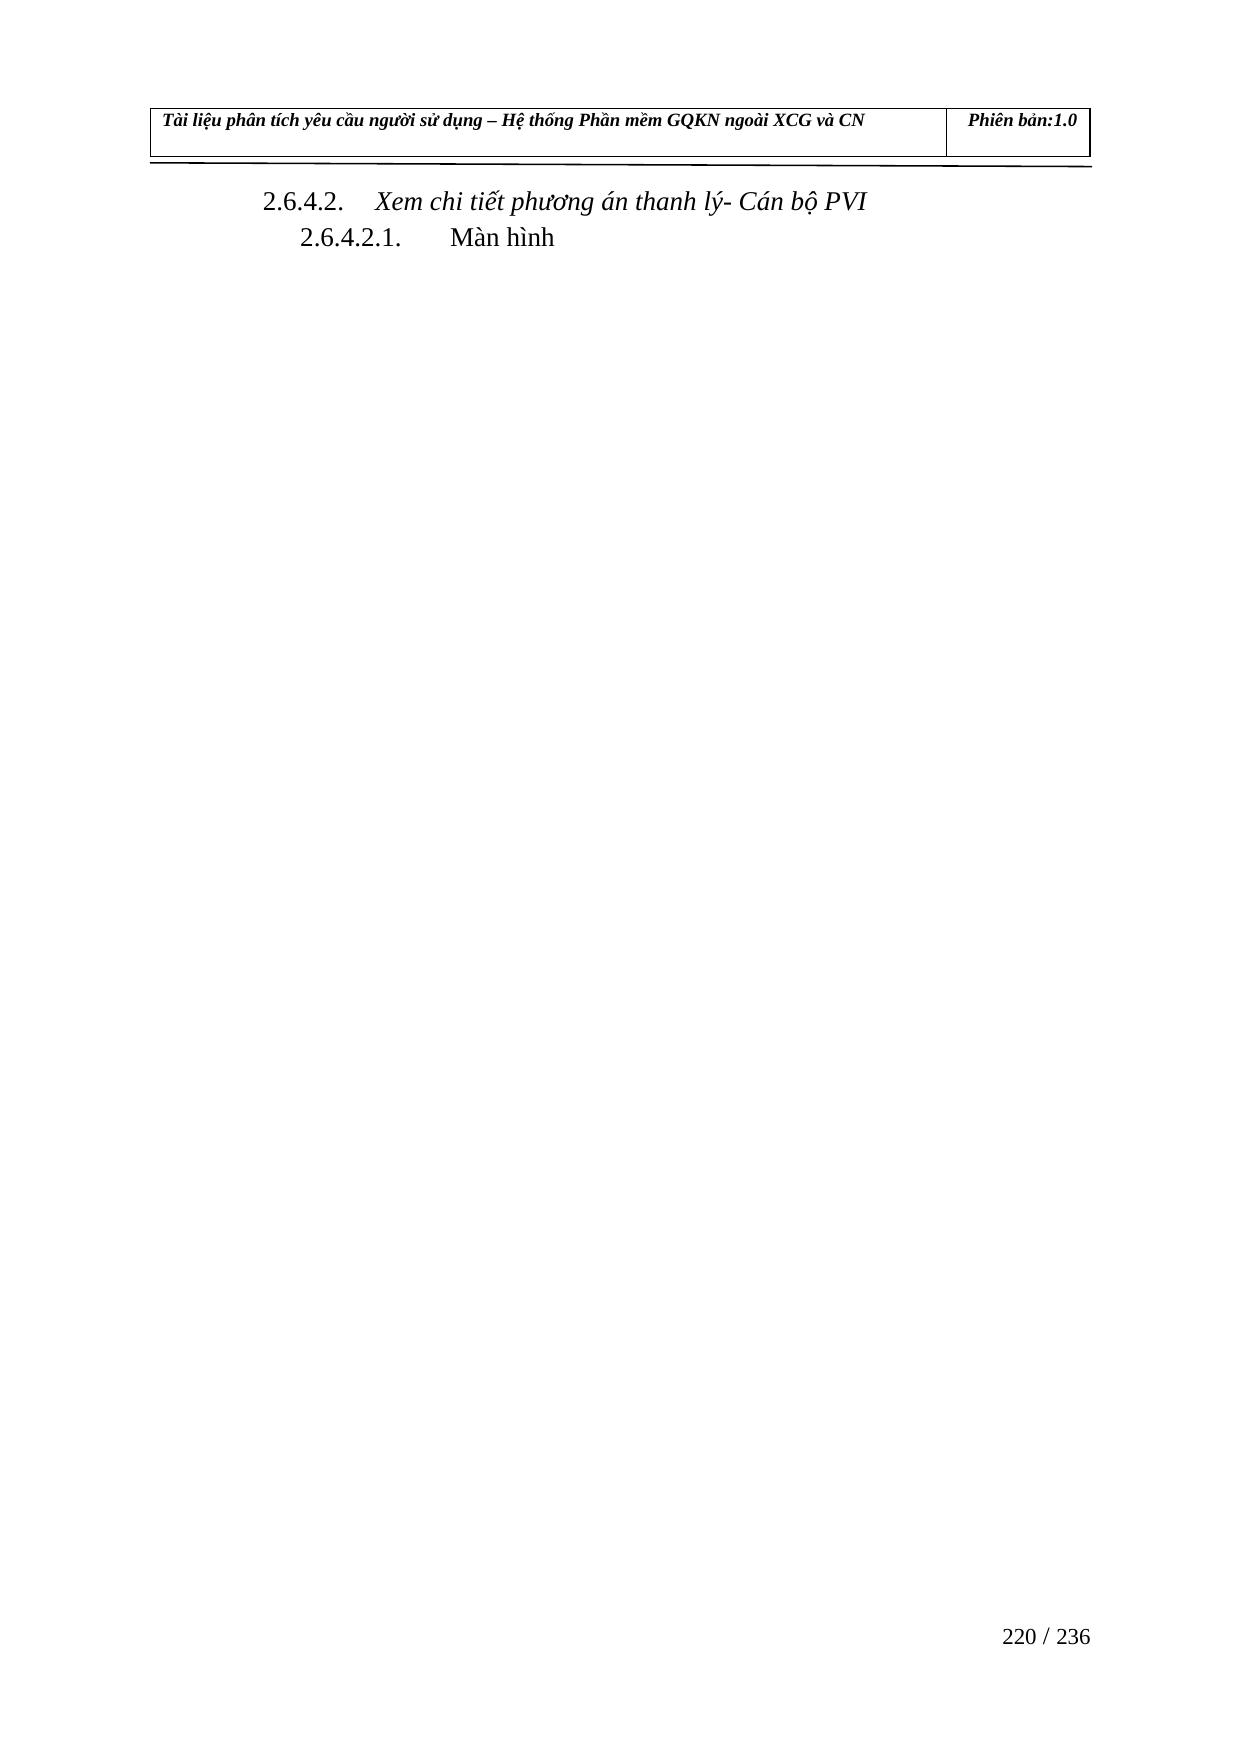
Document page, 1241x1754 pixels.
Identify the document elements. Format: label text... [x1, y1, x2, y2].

subtitle Màn hình [300, 221, 1090, 252]
subtitle Xem chi tiết phương án thanh lý- Cán bộ PVI [263, 185, 1090, 217]
